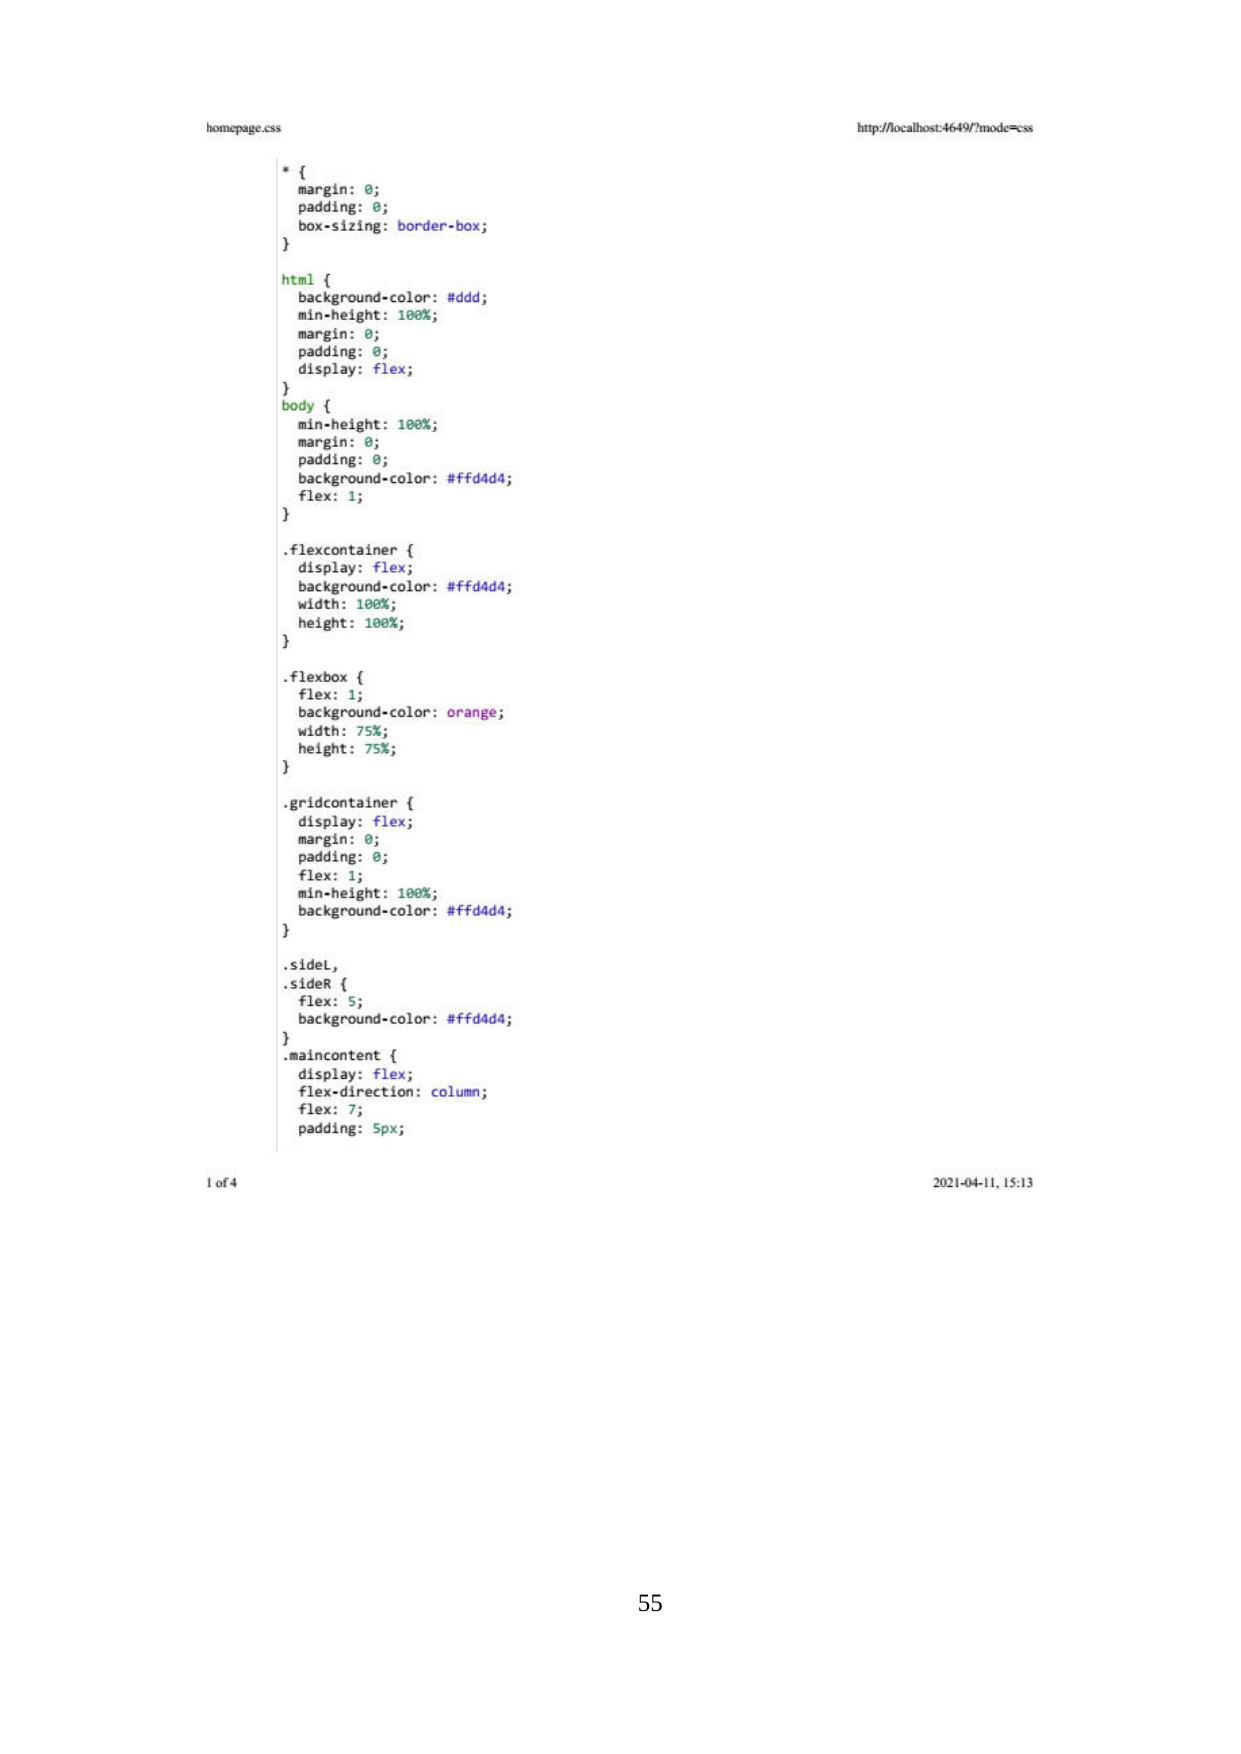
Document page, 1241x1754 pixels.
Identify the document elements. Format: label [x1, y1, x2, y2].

picture [206, 120, 1034, 1190]
